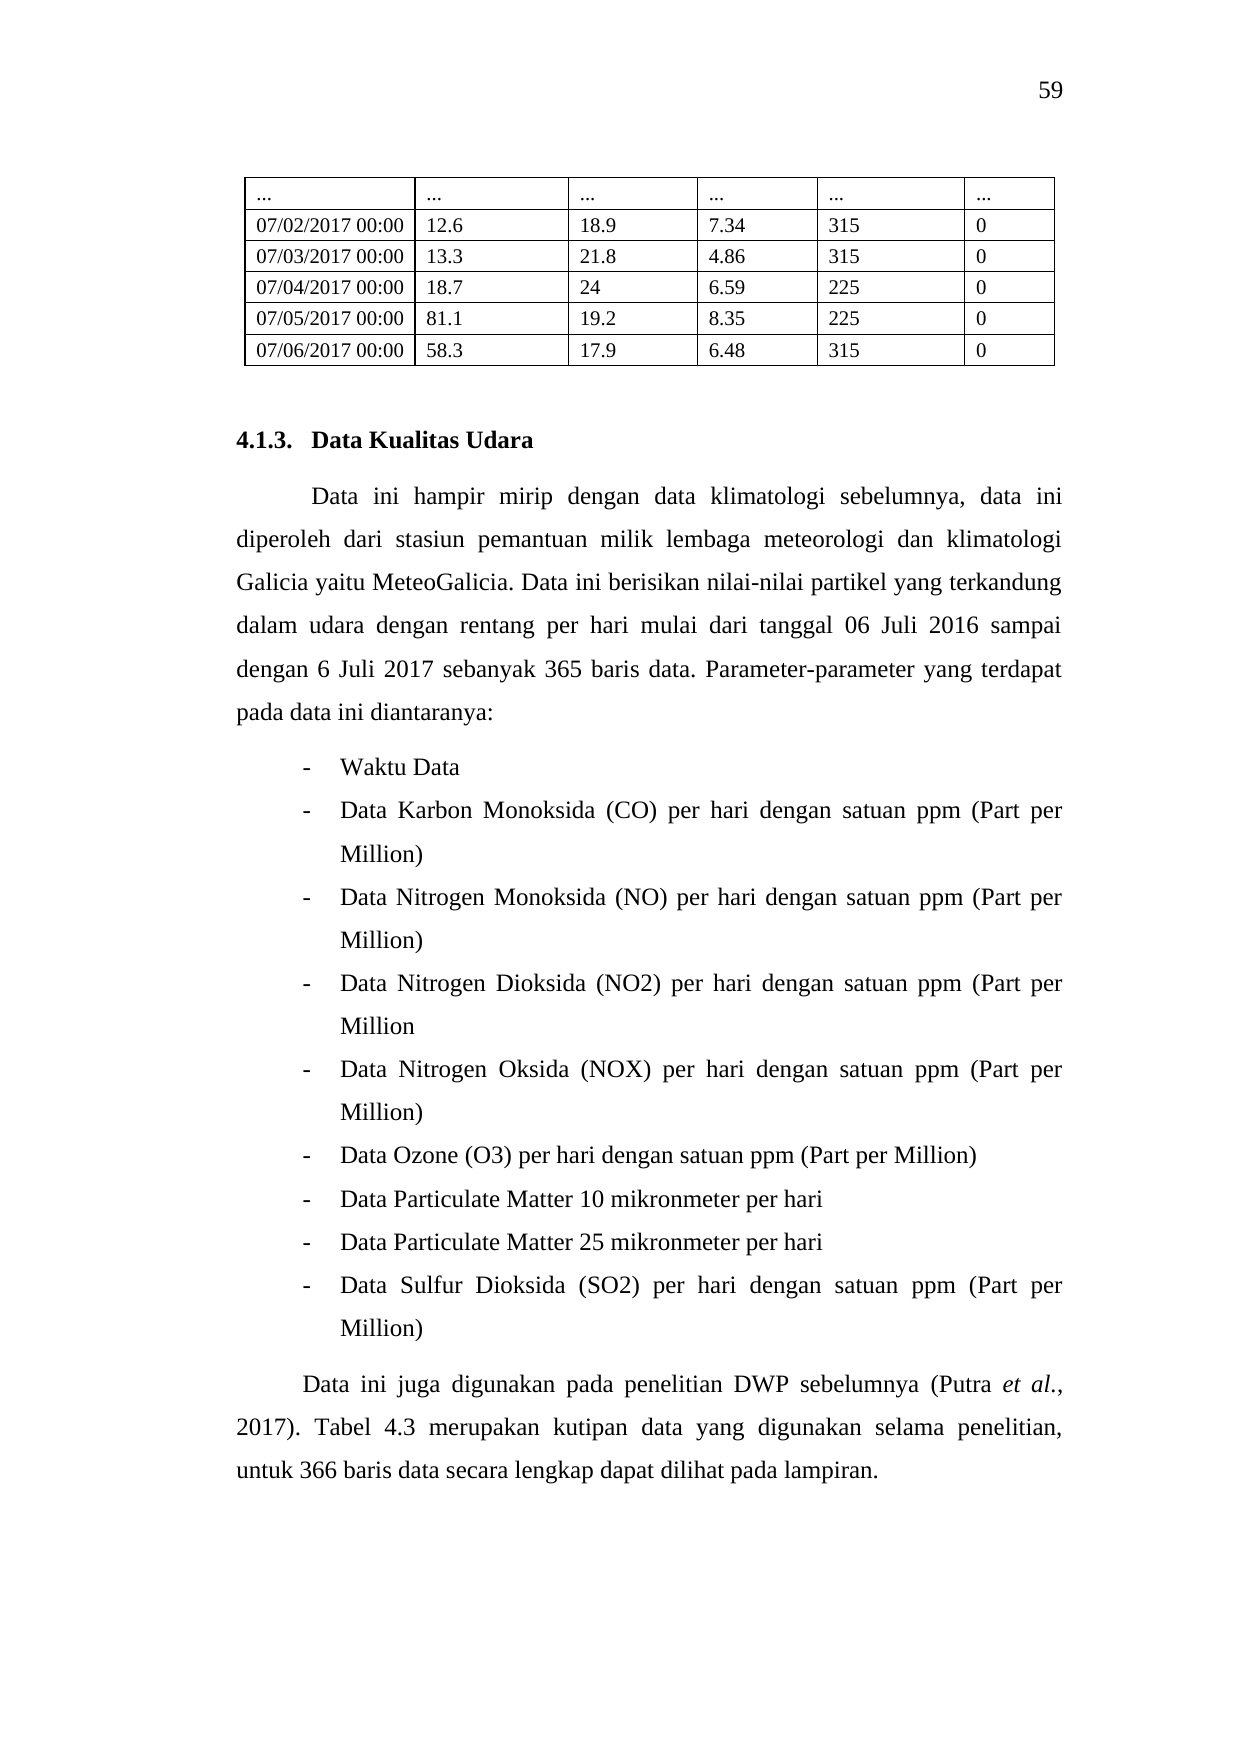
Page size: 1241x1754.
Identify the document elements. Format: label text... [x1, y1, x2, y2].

table_cell 225 [818, 272, 964, 302]
table_cell 12.6 [416, 210, 568, 240]
list Data Karbon Monoksida (CO) per hari dengan satuan ppm (Part per Million) [302, 796, 1063, 867]
table_cell ... [818, 178, 964, 208]
table_cell ... [416, 178, 568, 208]
subtitle Data Kualitas Udara [236, 426, 1063, 454]
list Waktu Data [302, 752, 1063, 781]
table_cell 6.59 [698, 272, 817, 302]
table_cell 21.8 [569, 241, 697, 271]
list Data Nitrogen Oksida (NOX) per hari dengan satuan ppm (Part per Million) [302, 1054, 1063, 1126]
list Data Particulate Matter 25 mikronmeter per hari [302, 1227, 1063, 1256]
table_cell 0 [965, 272, 1054, 302]
list Data Sulfur Dioksida (SO2) per hari dengan satuan ppm (Part per Million) [302, 1270, 1063, 1342]
table_cell 07/02/2017 00:00 [246, 210, 414, 240]
table_cell 07/05/2017 00:00 [246, 303, 414, 333]
table_cell 13.3 [416, 241, 568, 271]
table_cell 4.86 [698, 241, 817, 271]
table_cell 07/04/2017 00:00 [246, 272, 414, 302]
table_cell 6.48 [698, 335, 817, 365]
table_cell 225 [818, 303, 964, 333]
table_cell 81.1 [416, 303, 568, 333]
table_cell 18.9 [569, 210, 697, 240]
table_cell ... [698, 178, 817, 208]
table_cell 07/03/2017 00:00 [246, 241, 414, 271]
list Data Particulate Matter 10 mikronmeter per hari [302, 1184, 1063, 1212]
table_cell 315 [818, 241, 964, 271]
table_cell ... [569, 178, 697, 208]
text Data ini hampir mirip dengan data klimatologi sebelumnya, data ini diperoleh dari stasiun pemantuan milik lembaga meteorologi dan klimatologi Galicia yaitu MeteoGalicia. Data ini berisikan nilai-nilai partikel yang terkandung dalam udara dengan rentang per hari mulai dari tanggal 06 Juli 2016 sampai dengan 6 Juli 2017 sebanyak 365 baris data. Parameter-parameter yang terdapat pada data ini diantaranya: [236, 481, 1063, 726]
text Data ini juga digunakan pada penelitian DWP sebelumnya (Putra et al., 2017). Tabel 4.3 merupakan kutipan data yang digunakan selama penelitian, untuk 366 baris data secara lengkap dapat dilihat pada lampiran. [236, 1369, 1063, 1484]
list Data Nitrogen Dioksida (NO2) per hari dengan satuan ppm (Part per Million [302, 968, 1063, 1040]
table_cell 19.2 [569, 303, 697, 333]
list Data Ozone (O3) per hari dengan satuan ppm (Part per Million) [302, 1141, 1063, 1169]
table_cell 0 [965, 241, 1054, 271]
table_cell 315 [818, 210, 964, 240]
table_cell 0 [965, 303, 1054, 333]
list Data Nitrogen Monoksida (NO) per hari dengan satuan ppm (Part per Million) [302, 882, 1063, 954]
table_cell 0 [965, 335, 1054, 365]
table_cell 8.35 [698, 303, 817, 333]
table_cell ... [965, 178, 1054, 208]
table_cell 24 [569, 272, 697, 302]
table_cell 07/06/2017 00:00 [246, 335, 414, 365]
table_cell 17.9 [569, 335, 697, 365]
table_cell 315 [818, 335, 964, 365]
table_cell 58.3 [416, 335, 568, 365]
table_cell 7.34 [698, 210, 817, 240]
table_cell 18.7 [416, 272, 568, 302]
table_cell ... [246, 178, 414, 208]
table_cell 0 [965, 210, 1054, 240]
